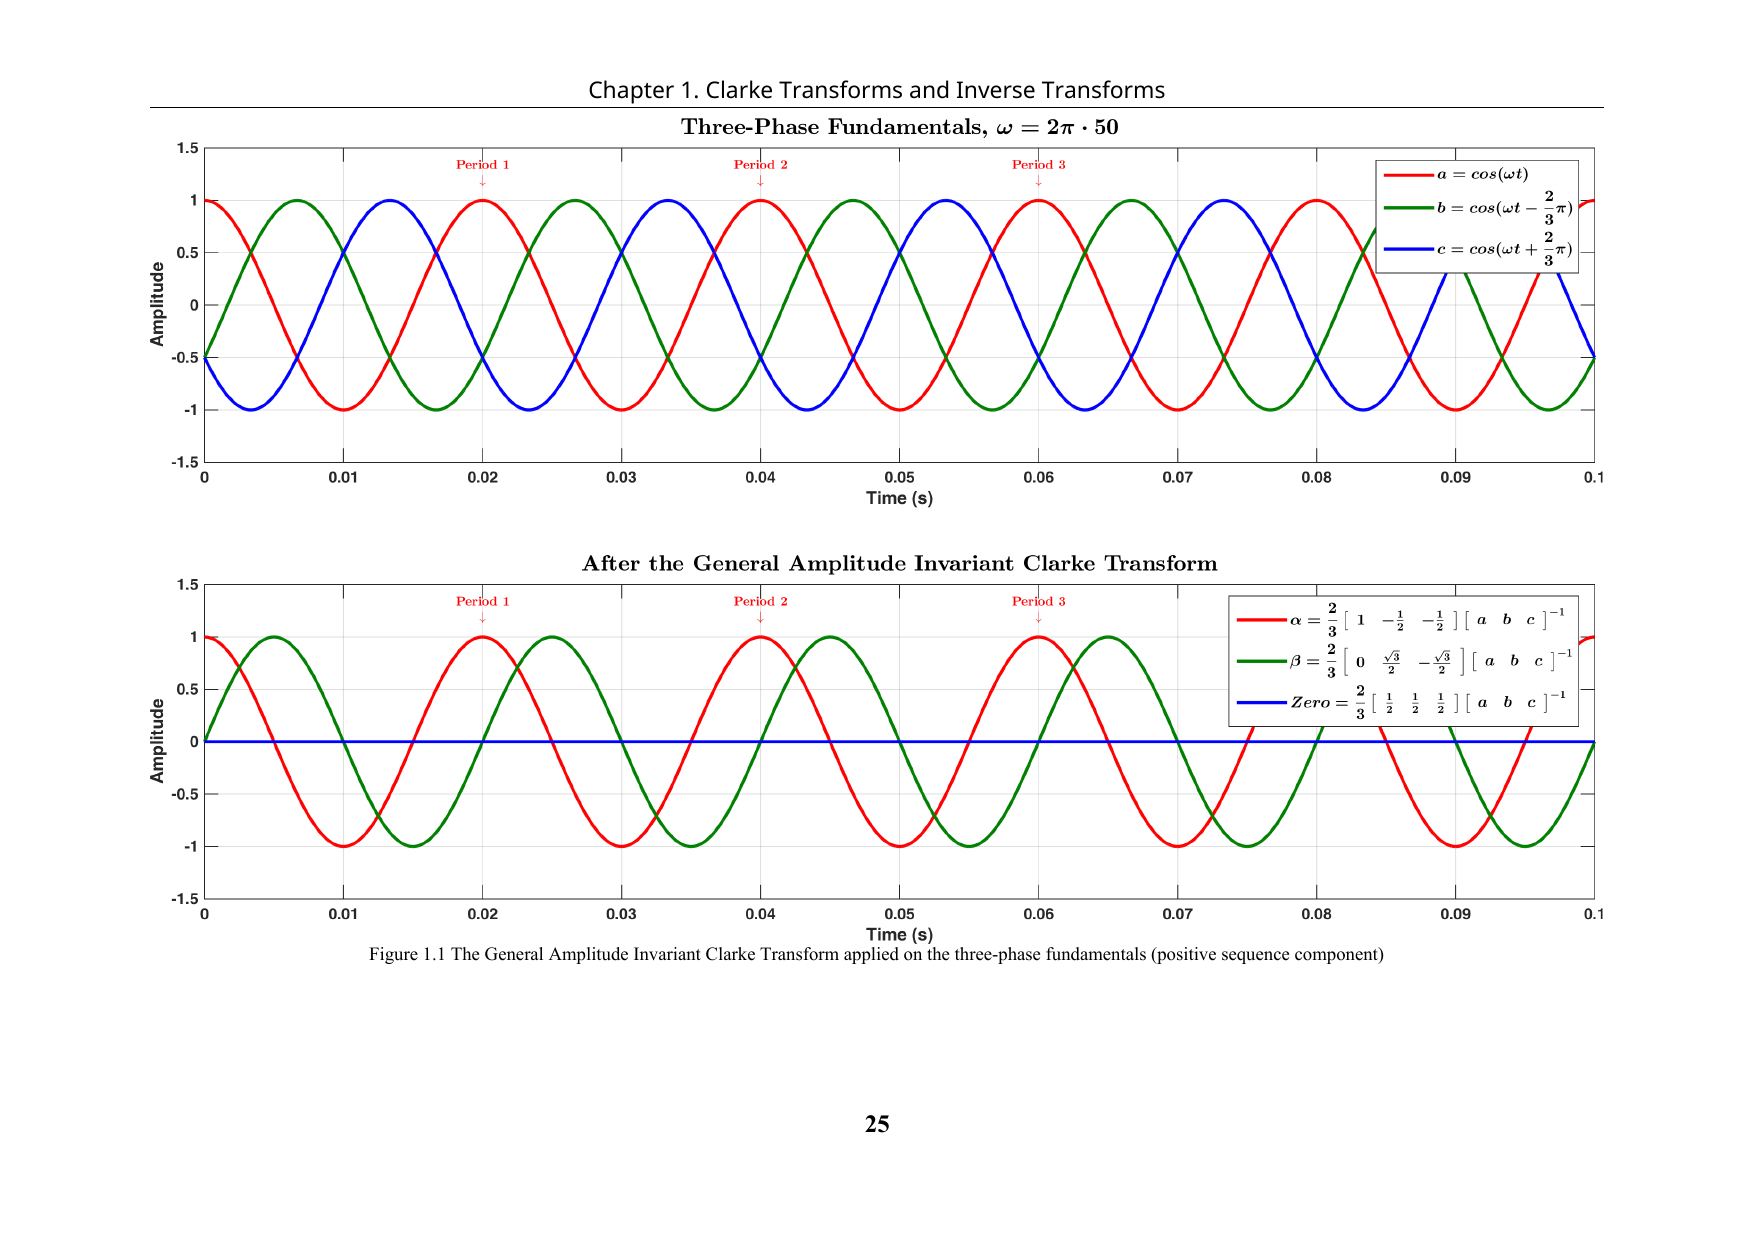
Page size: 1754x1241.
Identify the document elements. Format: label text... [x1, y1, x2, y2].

picture [150, 118, 1603, 944]
text Figure 1.1 The General Amplitude Invariant Clarke Transform applied on the three-phase fundamentals (positive sequence component) [150, 943, 1604, 965]
